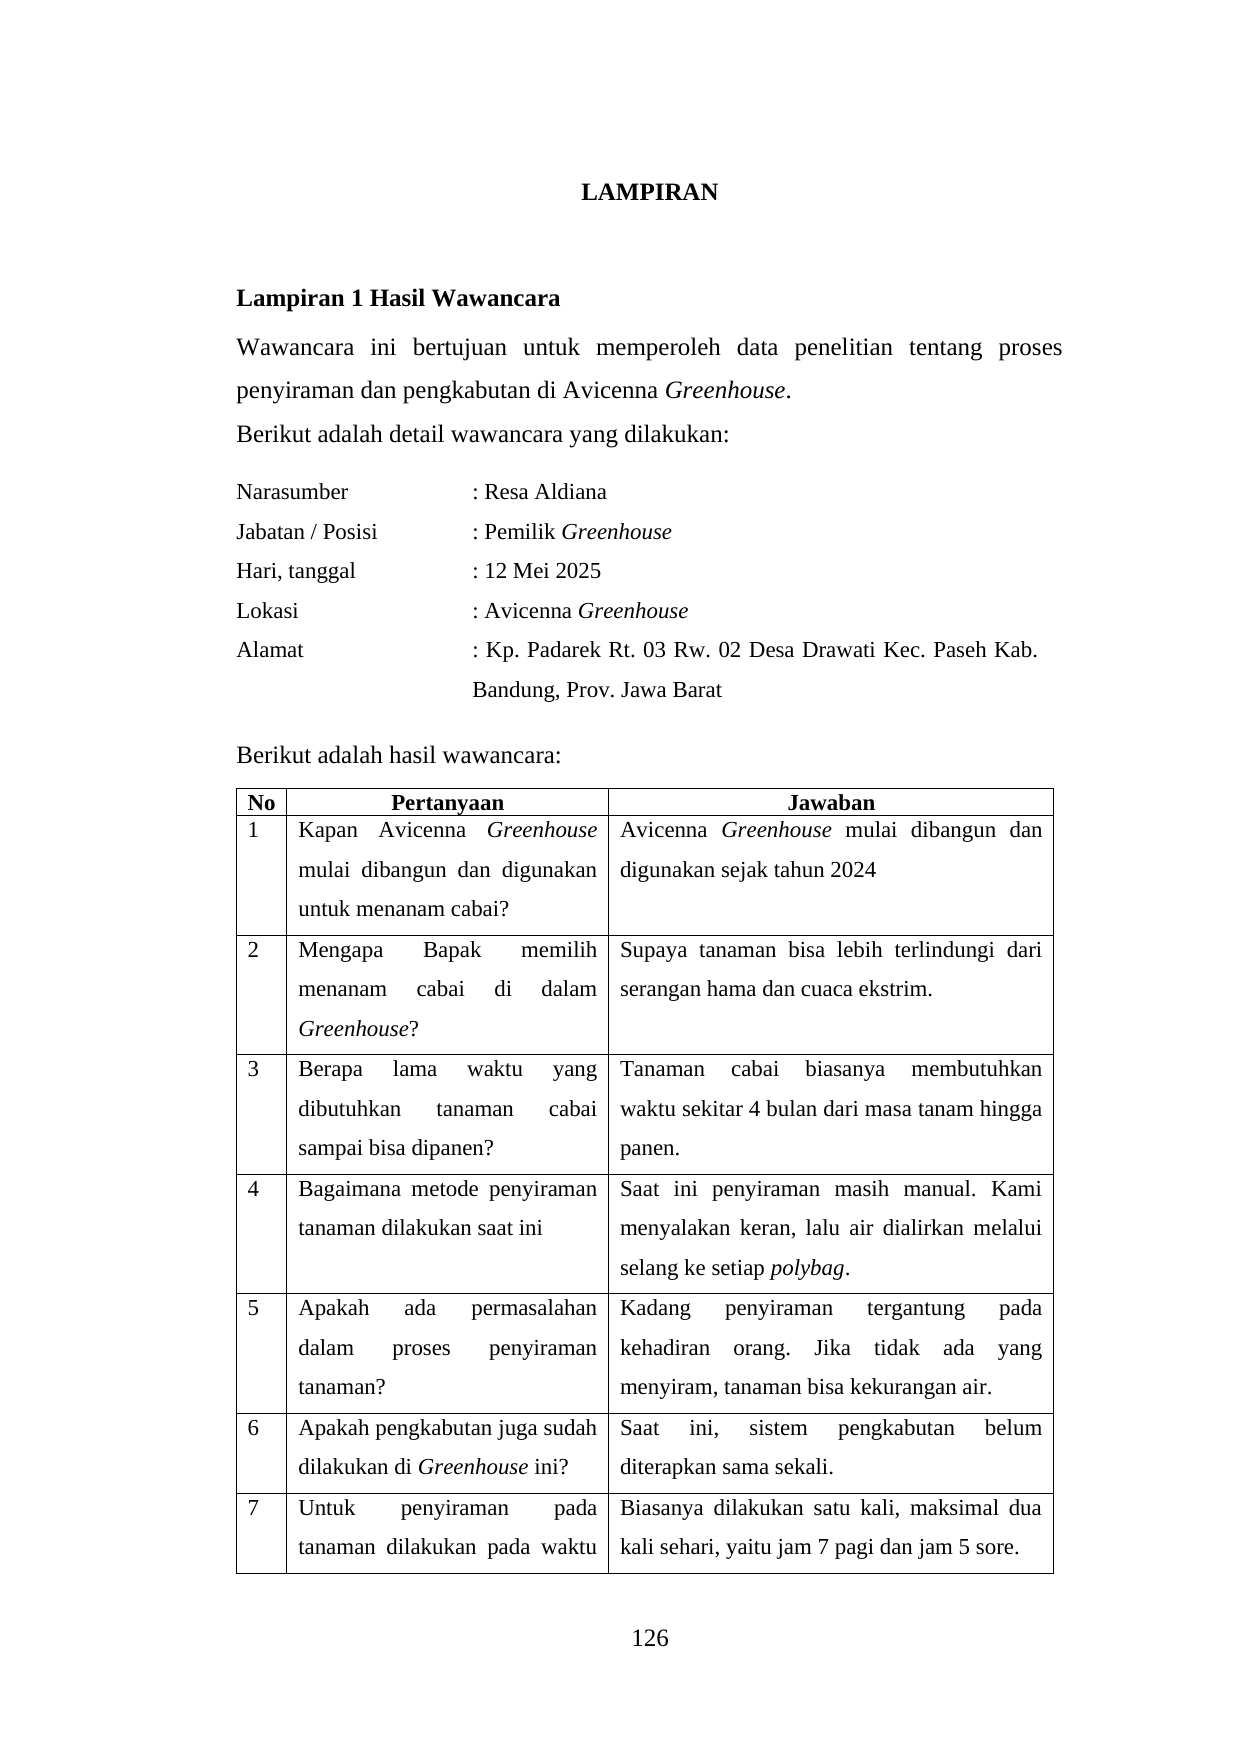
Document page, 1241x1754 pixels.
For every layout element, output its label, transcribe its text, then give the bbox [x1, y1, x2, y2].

table_cell : Kp. Padarek Rt. 03 Rw. 02 Desa Drawati Kec. Paseh Kab. Bandung, Prov. Jawa Barat [461, 636, 1051, 715]
table_cell Tanaman cabai biasanya membutuhkan waktu sekitar 4 bulan dari masa tanam hingga panen. [609, 1055, 1053, 1174]
table_cell Avicenna Greenhouse mulai dibangun dan digunakan sejak tahun 2024 [609, 816, 1053, 935]
text Berikut adalah detail wawancara yang dilakukan: [236, 419, 1063, 447]
table_header : Resa Aldiana [461, 479, 1051, 518]
table_cell Saat ini penyiraman masih manual. Kami menyalakan keran, lalu air dialirkan melalui selang ke setiap polybag. [609, 1175, 1053, 1293]
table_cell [609, 1494, 1053, 1573]
table_cell Berapa lama waktu yang dibutuhkan tanaman cabai sampai bisa dipanen? [287, 1055, 608, 1174]
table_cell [287, 1494, 608, 1573]
table_cell : Avicenna Greenhouse [461, 597, 1051, 636]
table_cell Kapan Avicenna Greenhouse mulai dibangun dan digunakan untuk menanam cabai? [287, 816, 608, 935]
table_header No [237, 789, 286, 815]
table_cell Jabatan / Posisi [225, 518, 461, 557]
table_header Narasumber [225, 479, 461, 518]
table_cell Mengapa Bapak memilih menanam cabai di dalam Greenhouse? [287, 936, 608, 1054]
table_cell Apakah ada permasalahan dalam proses penyiraman tanaman? [287, 1294, 608, 1413]
table_cell Bagaimana metode penyiraman tanaman dilakukan saat ini [287, 1175, 608, 1293]
table_cell Hari, tanggal [225, 558, 461, 597]
table_cell Kadang penyiraman tergantung pada kehadiran orang. Jika tidak ada yang menyiram, tanaman bisa kekurangan air. [609, 1294, 1053, 1413]
table_cell 7 [237, 1494, 286, 1573]
subtitle LAMPIRAN [236, 177, 1063, 206]
table_cell Lokasi [225, 597, 461, 636]
table_header Pertanyaan [287, 789, 608, 815]
table_cell Saat ini, sistem pengkabutan belum diterapkan sama sekali. [609, 1414, 1053, 1493]
table_cell 5 [237, 1294, 286, 1413]
table_header Jawaban [609, 789, 1053, 815]
table_cell 3 [237, 1055, 286, 1174]
table_cell Alamat [225, 636, 461, 715]
table_cell 2 [237, 936, 286, 1054]
table_cell Apakah pengkabutan juga sudah dilakukan di Greenhouse ini? [287, 1414, 608, 1493]
table_cell 4 [237, 1175, 286, 1293]
table_cell Supaya tanaman bisa lebih terlindungi dari serangan hama dan cuaca ekstrim. [609, 936, 1053, 1054]
text Lampiran 1 Hasil Wawancara [236, 283, 1063, 312]
table_cell : Pemilik Greenhouse [461, 518, 1051, 557]
table_cell : 12 Mei 2025 [461, 558, 1051, 597]
text Berikut adalah hasil wawancara: [236, 740, 1063, 769]
table_cell 1 [237, 816, 286, 935]
table_cell 6 [237, 1414, 286, 1493]
text Wawancara ini bertujuan untuk memperoleh data penelitian tentang proses penyiraman dan pengkabutan di Avicenna Greenhouse. [236, 332, 1063, 404]
